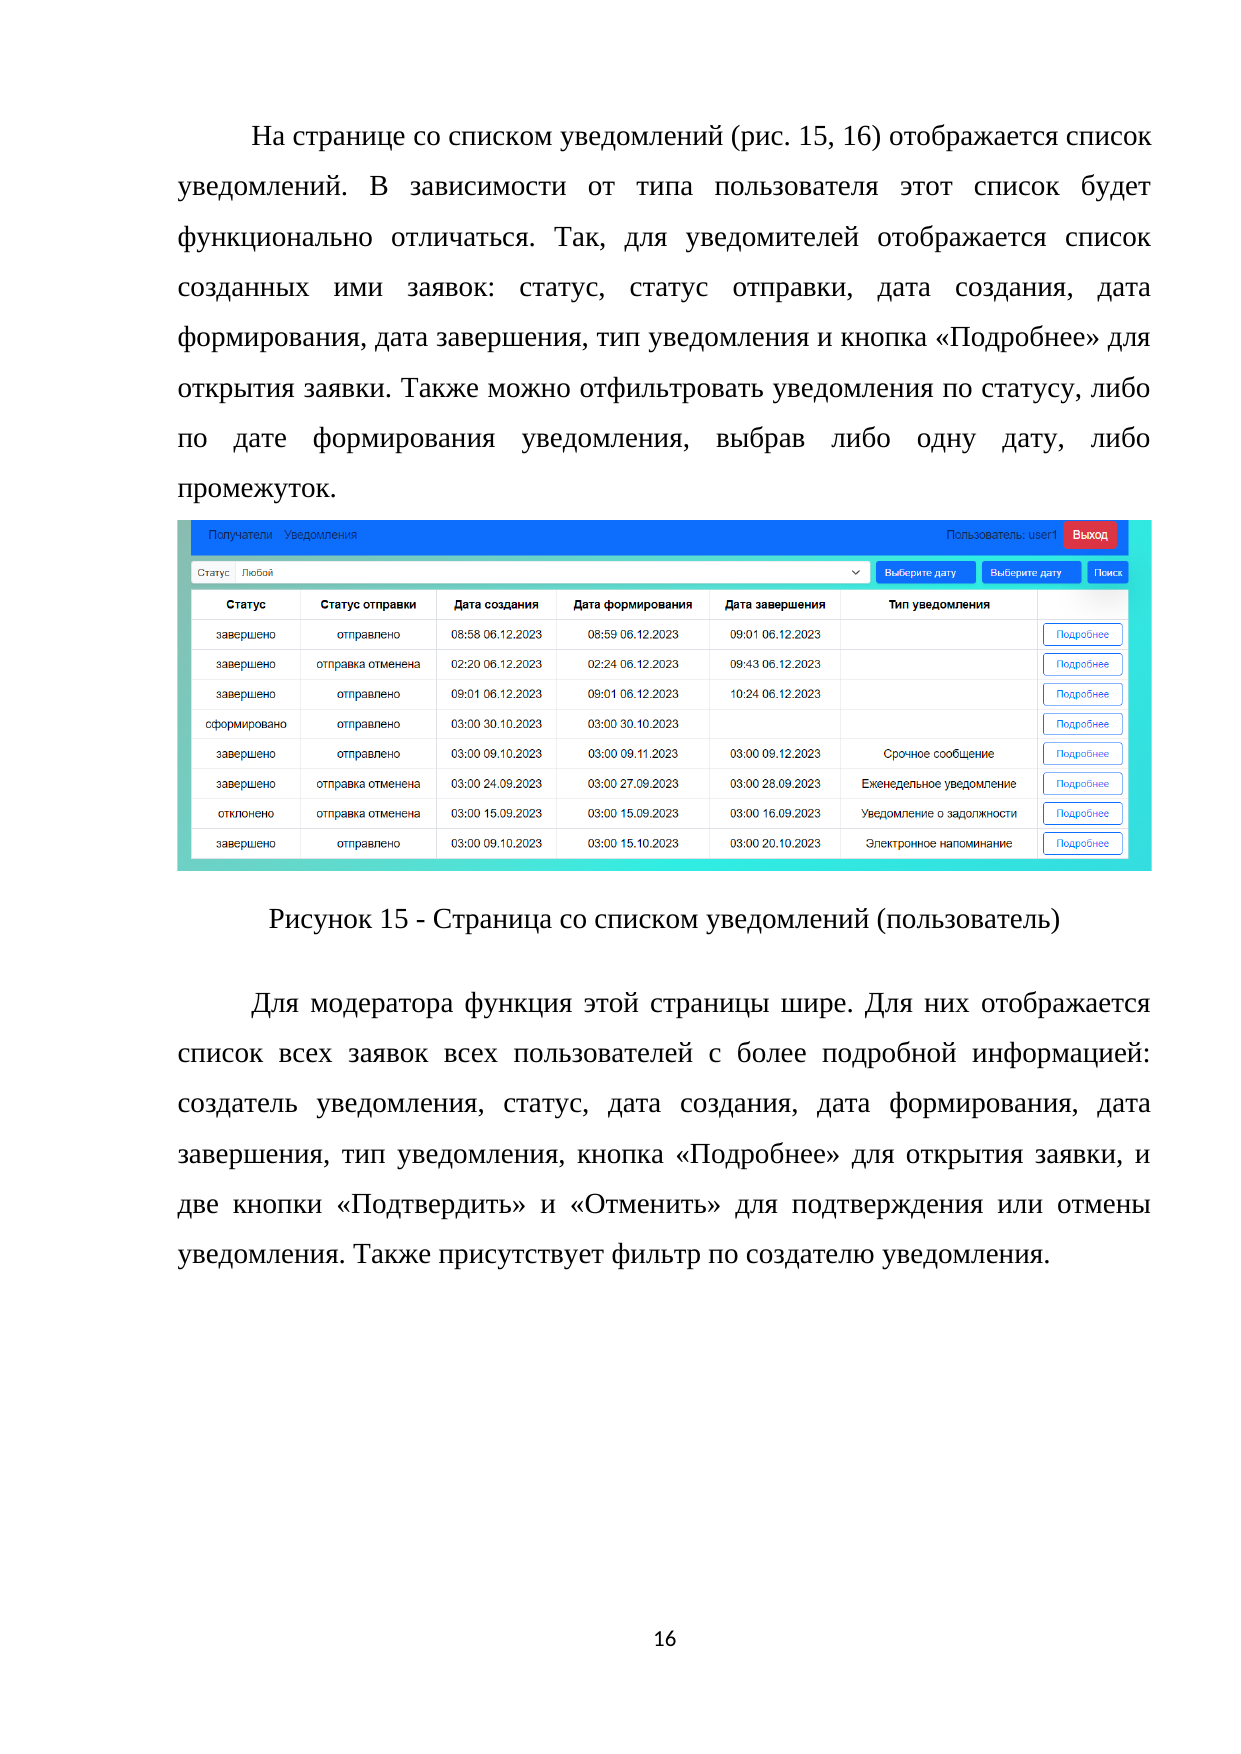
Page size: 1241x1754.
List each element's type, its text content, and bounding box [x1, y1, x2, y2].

list На странице со списком уведомлений (рис. 15, 16) отображается список уведомлений. В зависимости от типа пользователя этот список будет функционально отличаться. Так, для уведомителей отображается список созданных ими заявок: статус, статус отправки, дата создания, дата формирования, дата завершения, тип уведомления и кнопка «Подробнее» для открытия заявки. Также можно отфильтровать уведомления по статусу, либо по дате формирования уведомления, выбрав либо одну дату, либо промежуток. [177, 118, 1152, 504]
text Рисунок 15 - Страница со списком уведомлений (пользователь) [177, 901, 1152, 935]
picture [177, 520, 1152, 871]
text Для модератора функция этой страницы шире. Для них отображается список всех заявок всех пользователей с более подробной информацией: создатель уведомления, статус, дата создания, дата формирования, дата завершения, тип уведомления, кнопка «Подробнее» для открытия заявки, и две кнопки «Подтвердить» и «Отменить» для подтверждения или отмены уведомления. Также присутствует фильтр по создателю уведомления. [177, 985, 1152, 1270]
